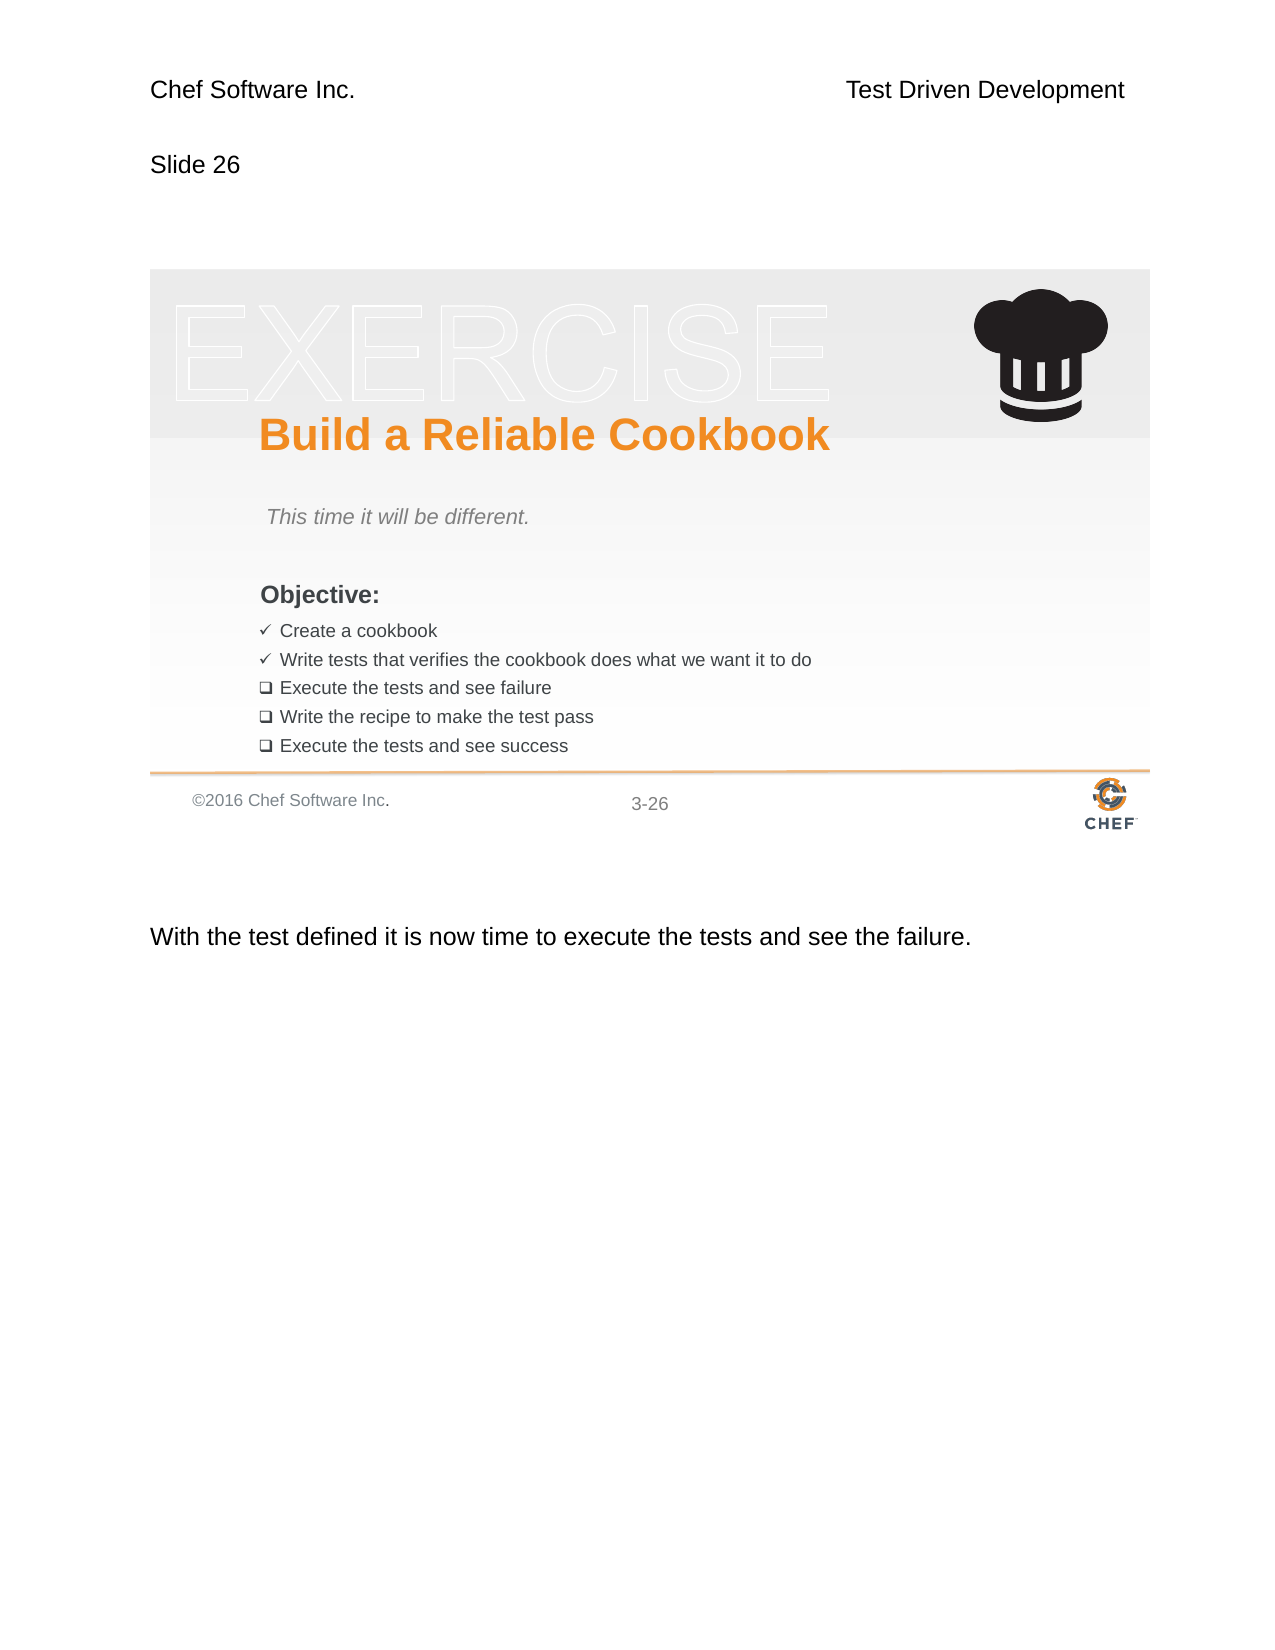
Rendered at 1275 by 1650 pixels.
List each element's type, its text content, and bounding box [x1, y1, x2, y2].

text Slide 26 [150, 150, 1125, 179]
text With the test defined it is now time to execute the tests and see the failure. [150, 921, 1125, 950]
